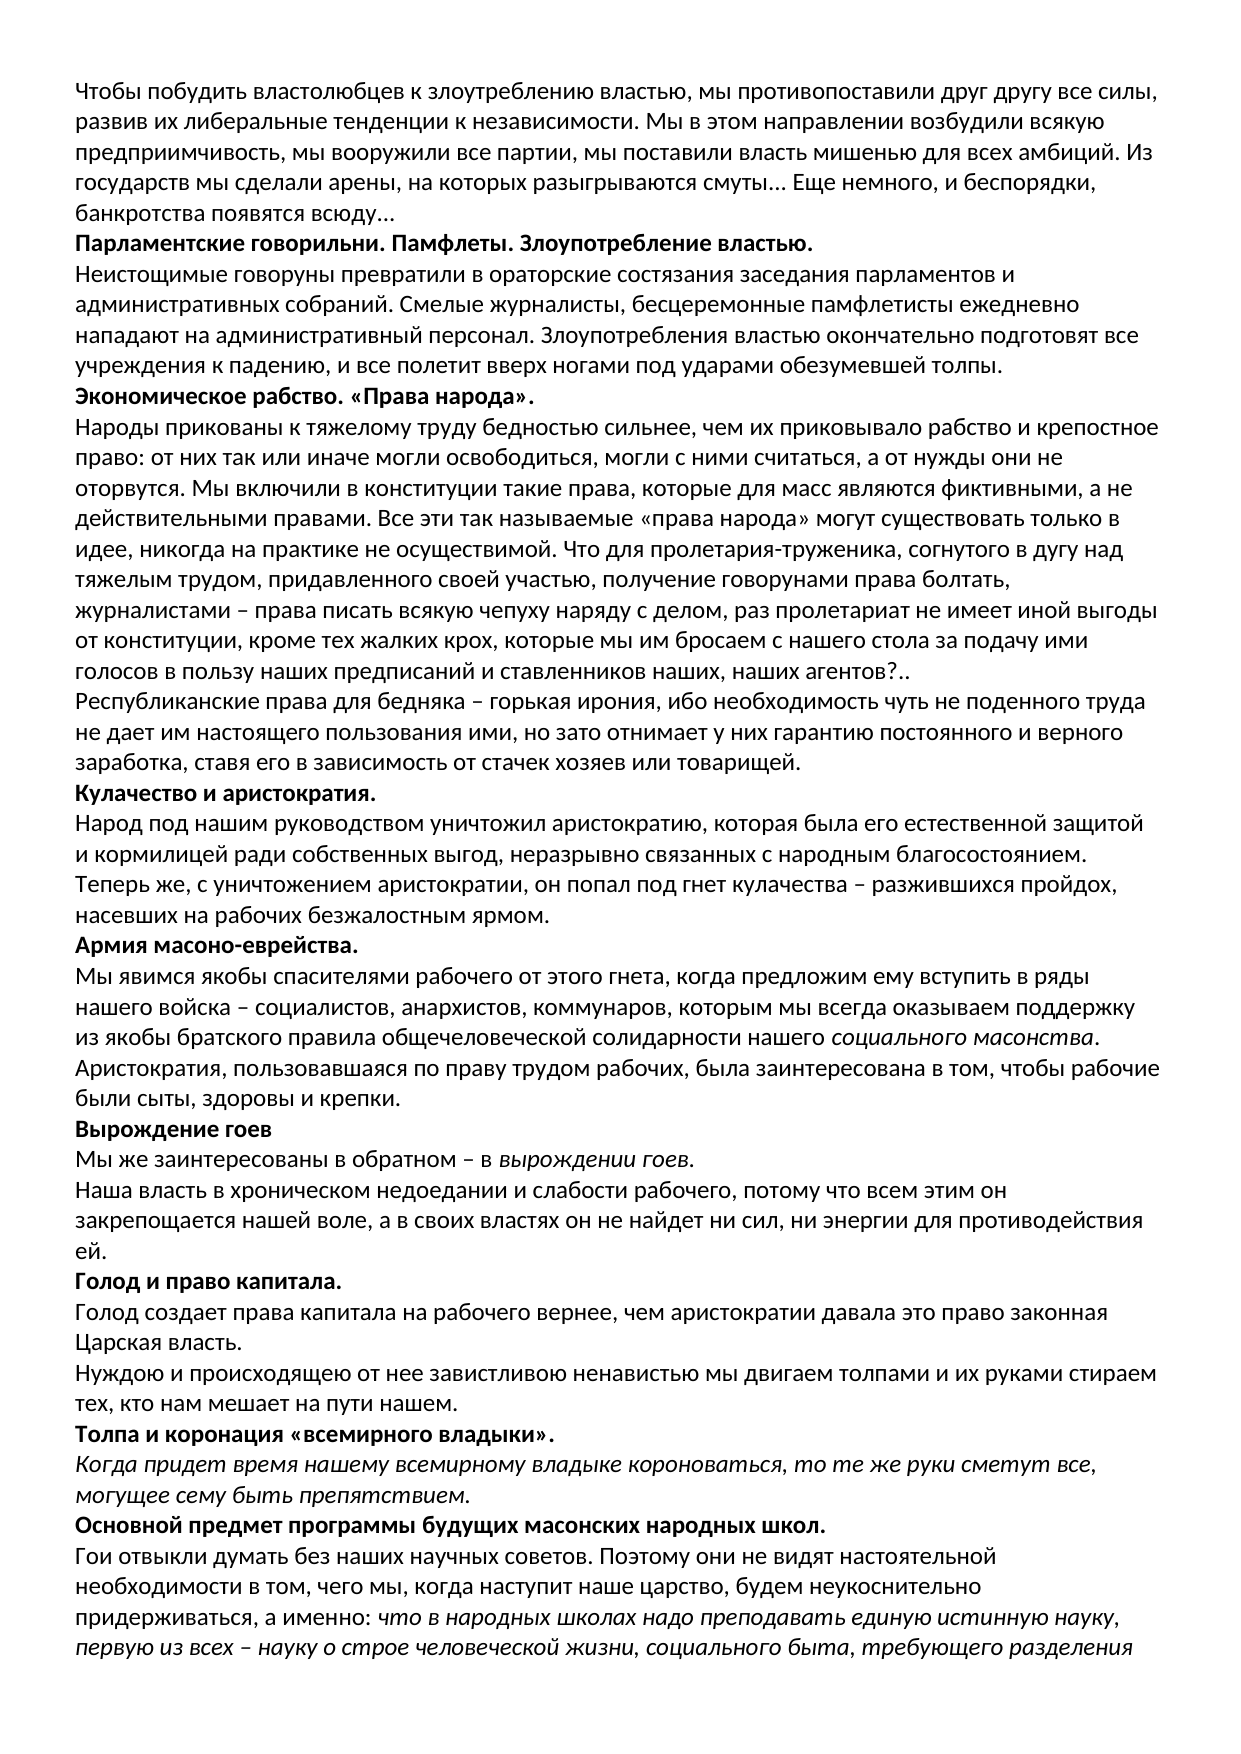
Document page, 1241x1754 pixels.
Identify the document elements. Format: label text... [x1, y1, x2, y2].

text были сыты, здоровы и крепки. [75, 1082, 1165, 1113]
text Мы же заинтересованы в обратном – в вырождении гоев. [75, 1143, 1165, 1174]
text Вырождение гоев [75, 1113, 1165, 1143]
text от конституции, кроме тех жалких крох, которые мы им бросаем с нашего стола за подачу ими голосов в пользу наших предписаний и ставленников наших, наших агентов?.. [75, 624, 1165, 685]
text Когда придет время нашему всемирному владыке короноваться, то те же руки сметут все, могущее сему быть препятствием. [75, 1448, 1165, 1509]
text Армия масоно-еврейства. [75, 929, 1165, 960]
text Основной предмет программы будущих масонских народных школ. [75, 1509, 1165, 1540]
text Мы явимся якобы спасителями рабочего от этого гнета, когда предложим ему вступить в ряды нашего войска – социалистов, анархистов, коммунаров, которым мы всегда оказываем поддержку из якобы братского правила общечеловеческой солидарности нашего социального масонства. Аристократия, пользовавшаяся по праву трудом рабочих, была заинтересована в том, чтобы рабочие [75, 960, 1165, 1082]
text Республиканские права для бедняка – горькая ирония, ибо необходимость чуть не поденного труда не дает им настоящего пользования ими, но зато отнимает у них гарантию постоянного и верного заработка, ставя его в зависимость от стачек хозяев или товарищей. [75, 685, 1165, 777]
text Парламентские говорильни. Памфлеты. Злоупотребление властью. [75, 228, 1165, 258]
text Чтобы побудить властолюбцев к злоутреблению властью, мы противопоставили друг другу все силы, развив их либеральные тенденции к независимости. Мы в этом направлении возбудили всякую предприимчивость, мы вооружили все партии, мы поставили власть мишенью для всех амбиций. Из государств мы сделали арены, на которых разыгрываются смуты... Еще немного, и беспорядки, банкротства появятся всюду... [75, 75, 1165, 228]
text Неистощимые говоруны превратили в ораторские состязания заседания парламентов и административных собраний. Смелые журналисты, бесцеремонные памфлетисты ежедневно нападают на административный персонал. Злоупотребления властью окончательно подготовят все учреждения к падению, и все полетит вверх ногами под ударами обезумевшей толпы. [75, 258, 1165, 380]
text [75, 1540, 1165, 1662]
text Наша власть в хроническом недоедании и слабости рабочего, потому что всем этим он закрепощается нашей воле, а в своих властях он не найдет ни сил, ни энергии для противодействия ей. [75, 1174, 1165, 1265]
text Голод создает права капитала на рабочего вернее, чем аристократии давала это право законная Царская власть. [75, 1296, 1165, 1357]
text Кулачество и аристократия. [75, 777, 1165, 807]
text и кормилицей ради собственных выгод, неразрывно связанных с народным благосостоянием. Теперь же, с уничтожением аристократии, он попал под гнет кулачества – разжившихся пройдох, насевших на рабочих безжалостным ярмом. [75, 838, 1165, 929]
text Нуждою и происходящею от нее завистливою ненавистью мы двигаем толпами и их руками стираем тех, кто нам мешает на пути нашем. [75, 1357, 1165, 1418]
text Голод и право капитала. [75, 1265, 1165, 1296]
text Экономическое рабство. «Права народа». [75, 380, 1165, 411]
text Толпа и коронация «всемирного владыки». [75, 1418, 1165, 1448]
text Народы прикованы к тяжелому труду бедностью сильнее, чем их приковывало рабство и крепостное право: от них так или иначе могли освободиться, могли с ними считаться, а от нужды они не оторвутся. Мы включили в конституции такие права, которые для масс являются фиктивными, а не действительными правами. Все эти так называемые «права народа» могут существовать только в идее, никогда на практике не осуществимой. Что для пролетария-труженика, согнутого в дугу над тяжелым трудом, придавленного своей участью, получение говорунами права болтать, журналистами – права писать всякую чепуху наряду с делом, раз пролетариат не имеет иной выгоды [75, 411, 1165, 624]
text Народ под нашим руководством уничтожил аристократию, которая была его естественной защитой [75, 807, 1165, 838]
